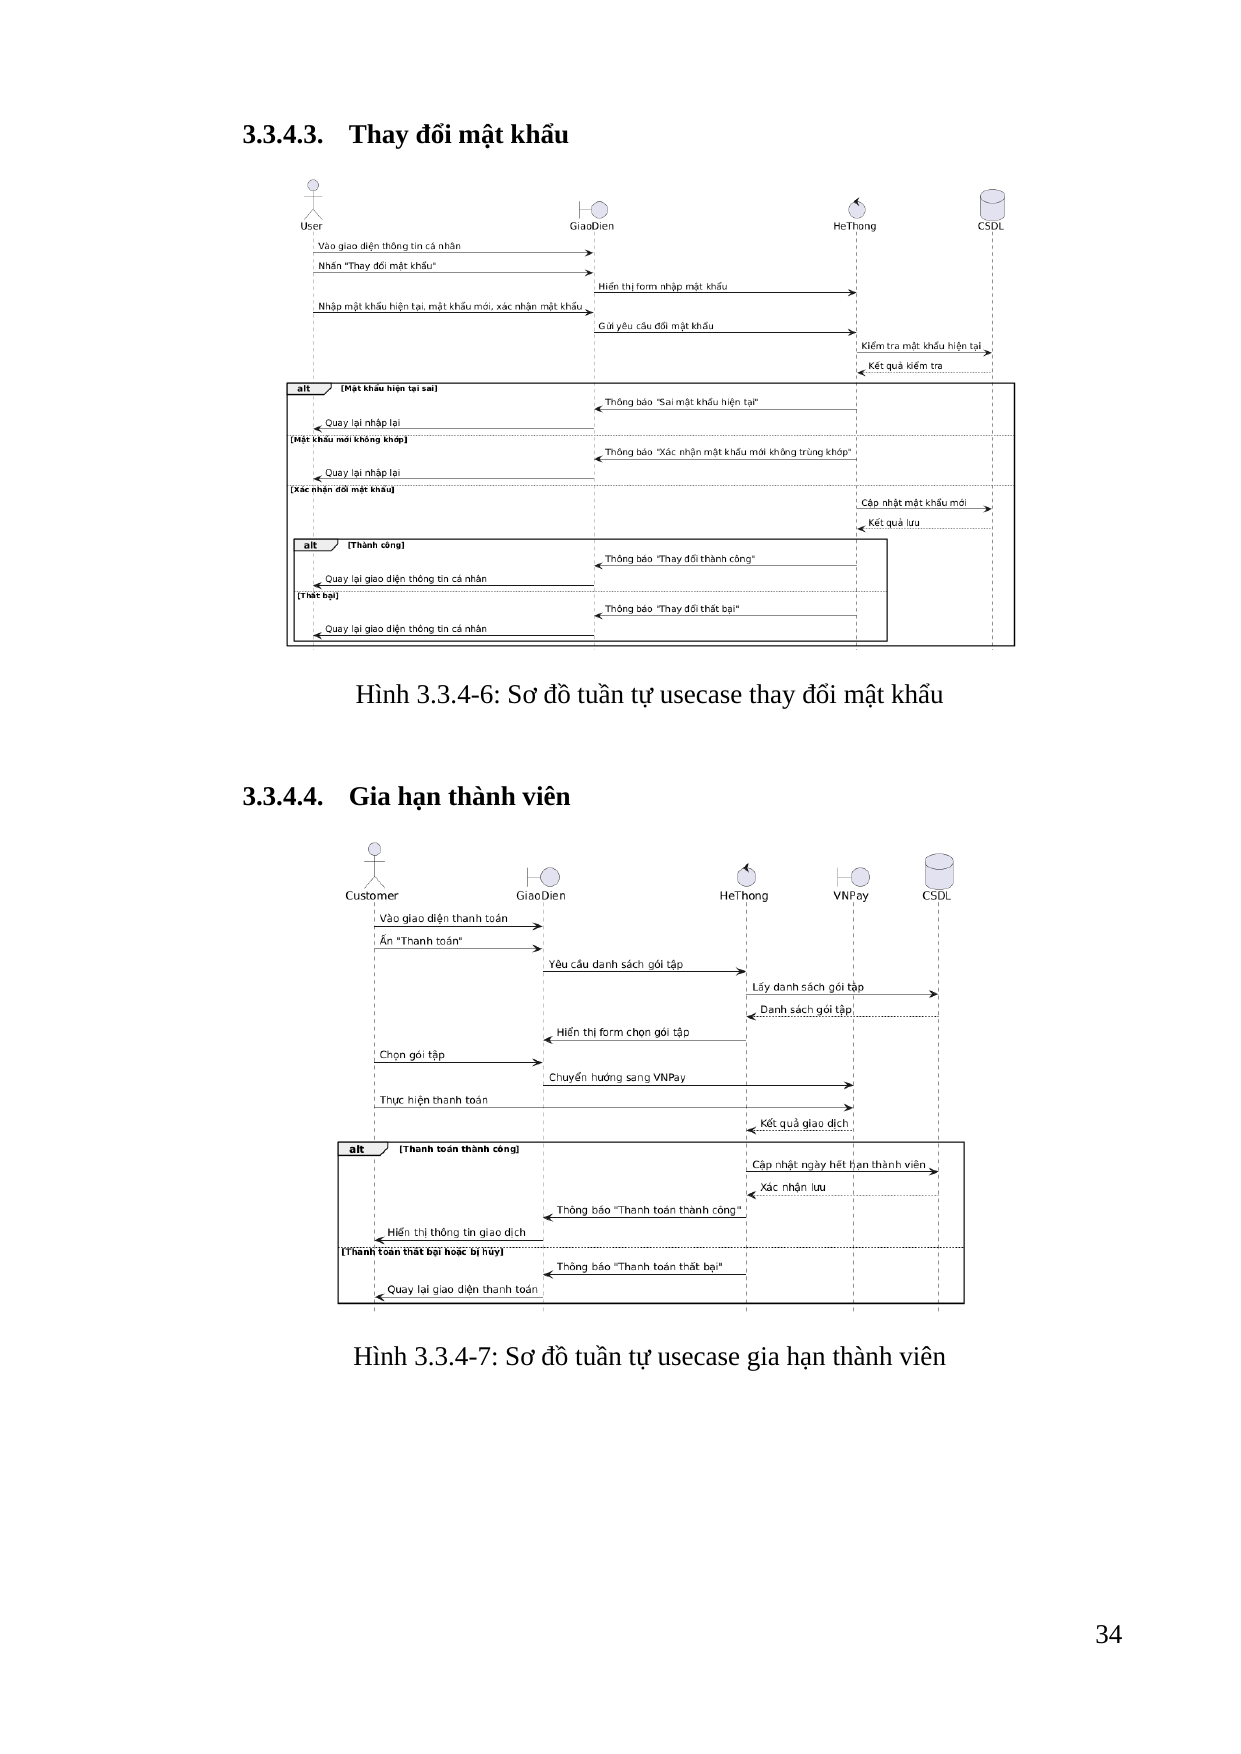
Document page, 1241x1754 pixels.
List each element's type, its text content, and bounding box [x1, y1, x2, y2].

subtitle Thay đổi mật khẩu [242, 118, 1122, 149]
picture [331, 839, 968, 1312]
subtitle Gia hạn thành viên [242, 781, 1122, 812]
picture [281, 177, 1018, 650]
